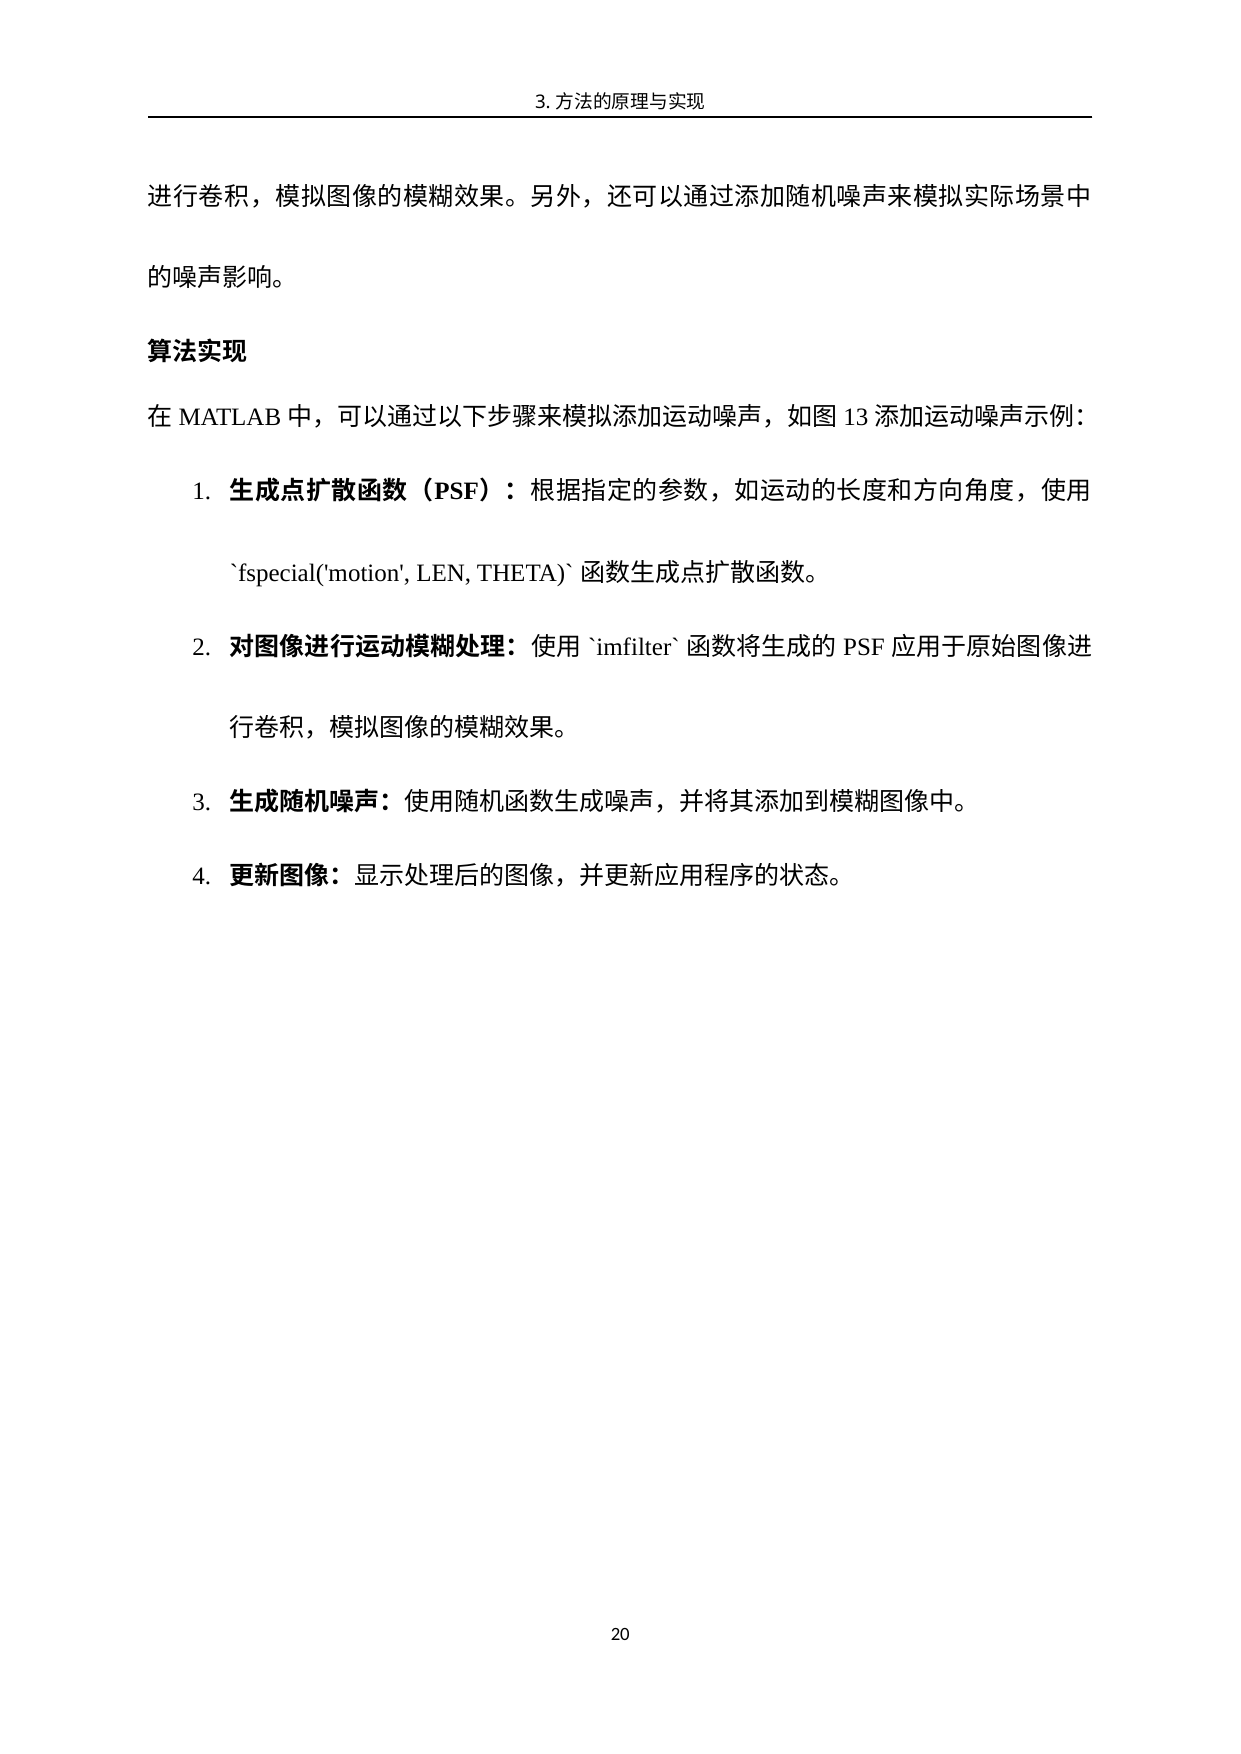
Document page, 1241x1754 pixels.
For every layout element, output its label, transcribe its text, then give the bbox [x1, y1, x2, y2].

list 生成点扩散函数（PSF）：根据指定的参数，如运动的长度和方向角度，使用 `fspecial('motion', LEN, THETA)` 函数生成点扩散函数。 [192, 456, 1092, 603]
text 在 MATLAB 中，可以通过以下步骤来模拟添加运动噪声，如图 13 添加运动噪声示例： [148, 382, 1092, 447]
list 对图像进行运动模糊处理：使用 `imfilter` 函数将生成的 PSF 应用于原始图像进行卷积，模拟图像的模糊效果。 [192, 612, 1092, 758]
list 生成随机噪声：使用随机函数生成噪声，并将其添加到模糊图像中。 [192, 767, 1092, 832]
subtitle 算法实现 [148, 317, 1092, 382]
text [148, 162, 1092, 308]
list 更新图像：显示处理后的图像，并更新应用程序的状态。 [192, 841, 1092, 906]
